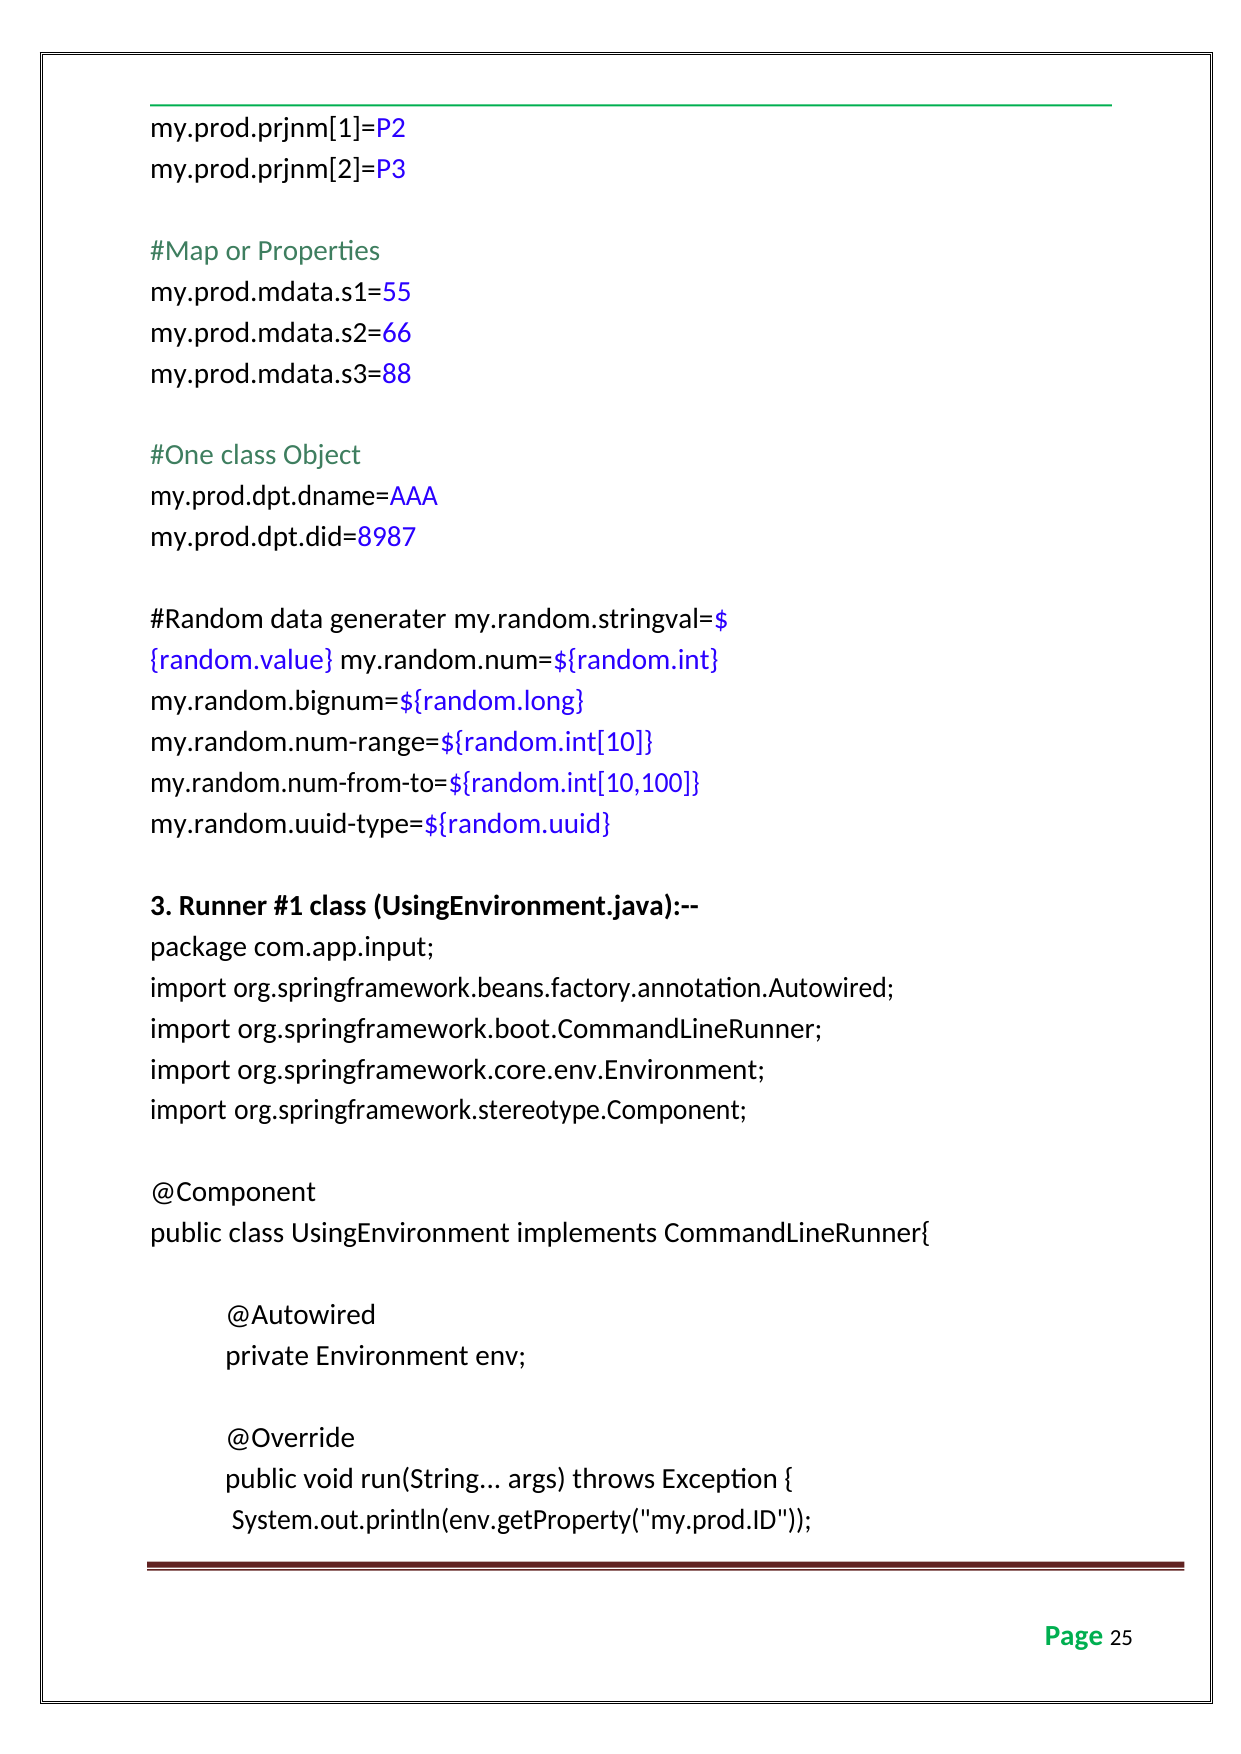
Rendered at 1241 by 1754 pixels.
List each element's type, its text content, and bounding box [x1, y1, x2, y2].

text public void run(String... args) throws Exception { System.out.println(env.getProperty("my.prod.ID")); [225, 1460, 1180, 1536]
text import org.springframework.core.env.Environment; import org.springframework.stereotype.Component; [150, 1051, 806, 1127]
subtitle Runner #1 class (UsingEnvironment.java):-- [150, 887, 1210, 923]
text @Component [150, 1173, 1210, 1209]
text #One class Object my.prod.dpt.dname=AAA my.prod.dpt.did=8987 [150, 436, 475, 554]
text @Override [225, 1419, 1210, 1455]
text private Environment env; [225, 1337, 1210, 1373]
text @Autowired [225, 1296, 1210, 1332]
text my.prod.prjnm[1]=P2 my.prod.prjnm[2]=P3 [150, 109, 408, 185]
text import org.springframework.beans.factory.annotation.Autowired; import org.springframework.boot.CommandLineRunner; [150, 969, 949, 1046]
text #Map or Properties my.prod.mdata.s1=55 my.prod.mdata.s2=66 my.prod.mdata.s3=88 [150, 232, 414, 390]
text #Random data generater my.random.stringval=${random.value} my.random.num=${random.int} my.random.bignum=${random.long} my.random.num-range=${random.int[10]} my.random.num-from-to=${random.int[10,100]} my.random.uuid-type=${random.uuid} [150, 601, 729, 841]
text package com.app.input; [150, 928, 1210, 964]
text public class UsingEnvironment implements CommandLineRunner{ [150, 1214, 1210, 1250]
